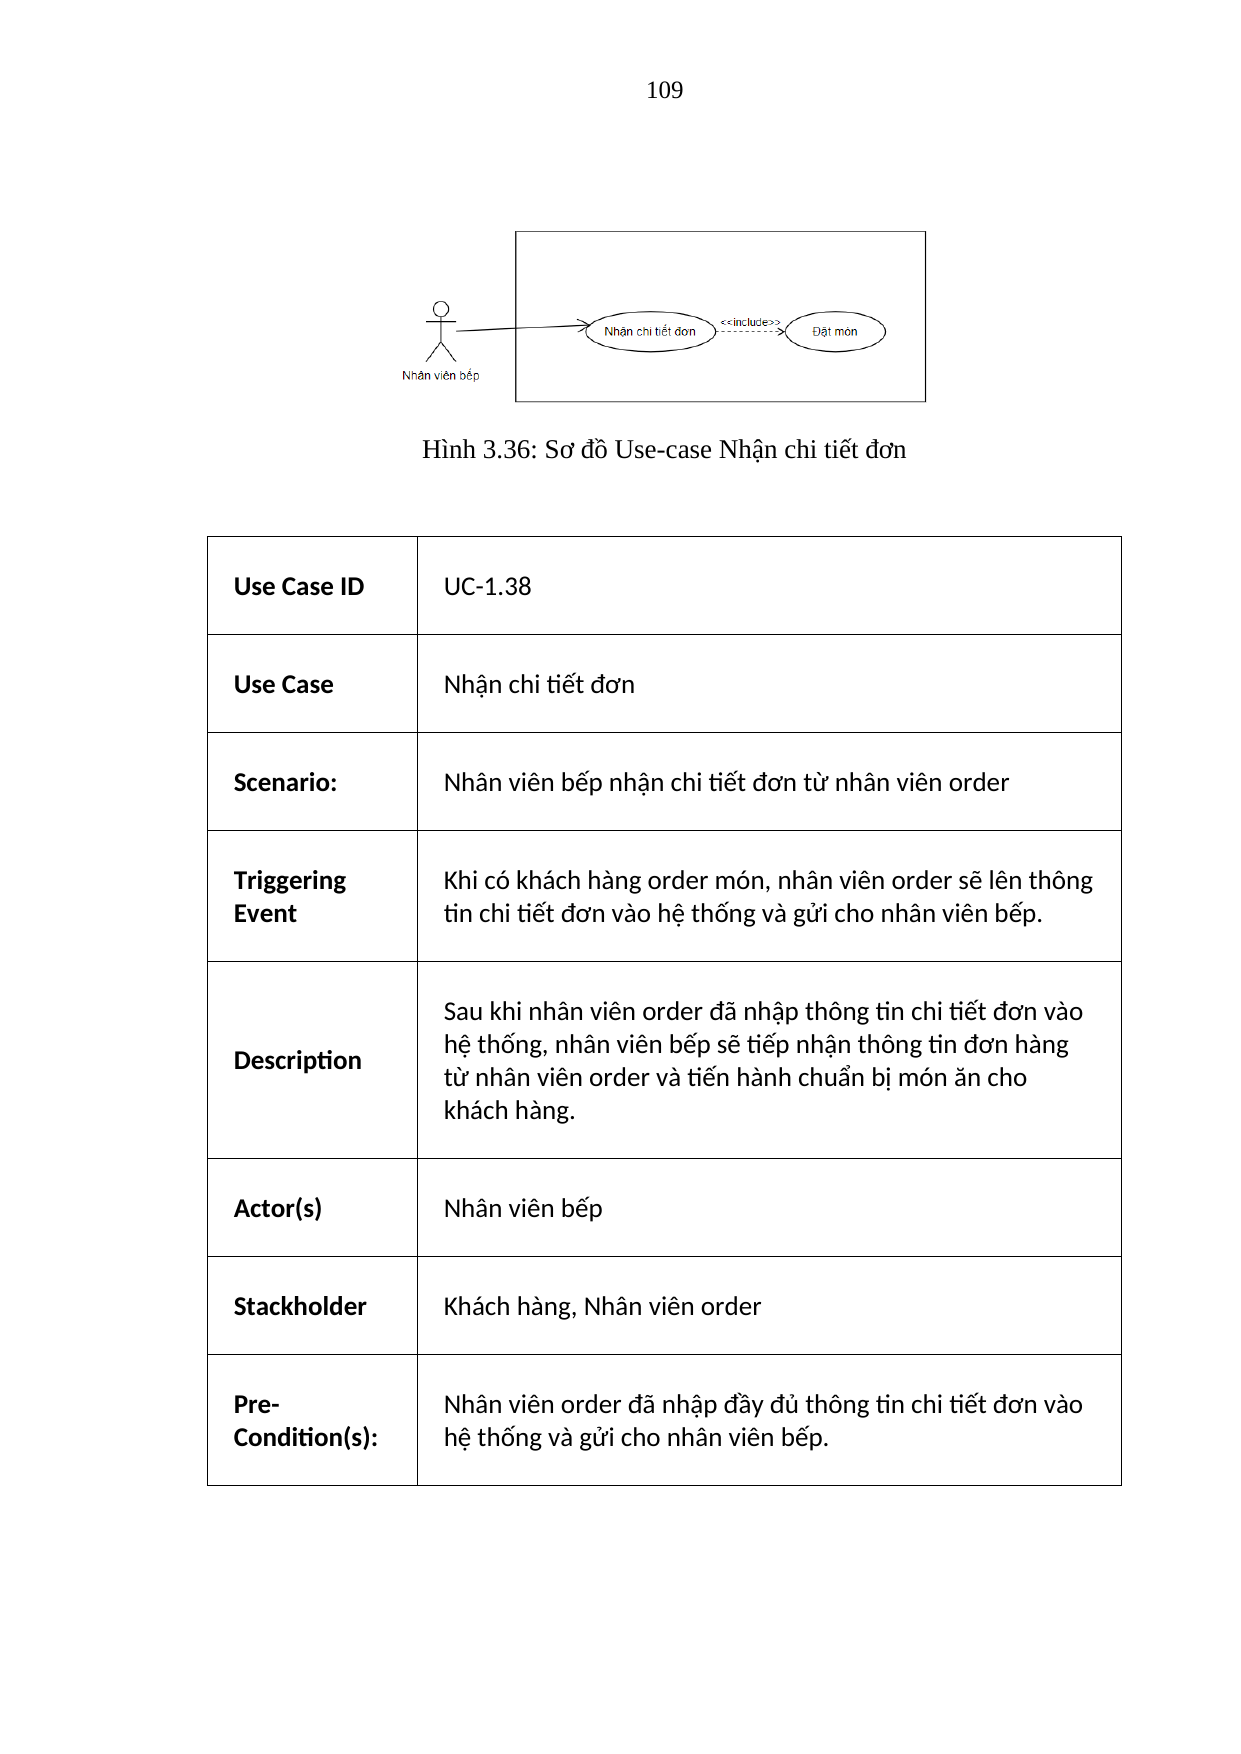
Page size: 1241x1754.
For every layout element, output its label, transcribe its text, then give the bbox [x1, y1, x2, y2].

table_cell Nhân viên bếp [418, 1159, 1121, 1256]
table_header Use Case ID [208, 537, 417, 634]
table_cell Pre-Condition(s): [208, 1355, 417, 1485]
table_cell Khách hàng, Nhân viên order [418, 1257, 1121, 1354]
table_header UC-1.38 [418, 537, 1121, 634]
table_cell Description [208, 962, 417, 1158]
table_cell Nhân viên bếp nhận chi tiết đơn từ nhân viên order [418, 733, 1121, 830]
table_cell Khi có khách hàng order món, nhân viên order sẽ lên thông tin chi tiết đơn vào hệ thống và gửi cho nhân viên bếp. [418, 831, 1121, 961]
text Hình 3.36: Sơ đồ Use-case Nhận chi tiết đơn [207, 434, 1122, 465]
table_cell Sau khi nhân viên order đã nhập thông tin chi tiết đơn vào hệ thống, nhân viên bếp sẽ tiếp nhận thông tin đơn hàng từ nhân viên order và tiến hành chuẩn bị món ăn cho khách hàng. [418, 962, 1121, 1158]
table_cell Triggering Event [208, 831, 417, 961]
table_cell Nhân viên order đã nhập đầy đủ thông tin chi tiết đơn vào hệ thống và gửi cho nhân viên bếp. [418, 1355, 1121, 1485]
table_cell Stackholder [208, 1257, 417, 1354]
table_cell Nhận chi tiết đơn [418, 635, 1121, 732]
table_cell Use Case [208, 635, 417, 732]
picture [384, 206, 945, 420]
table_cell Scenario: [208, 733, 417, 830]
table_cell Actor(s) [208, 1159, 417, 1256]
